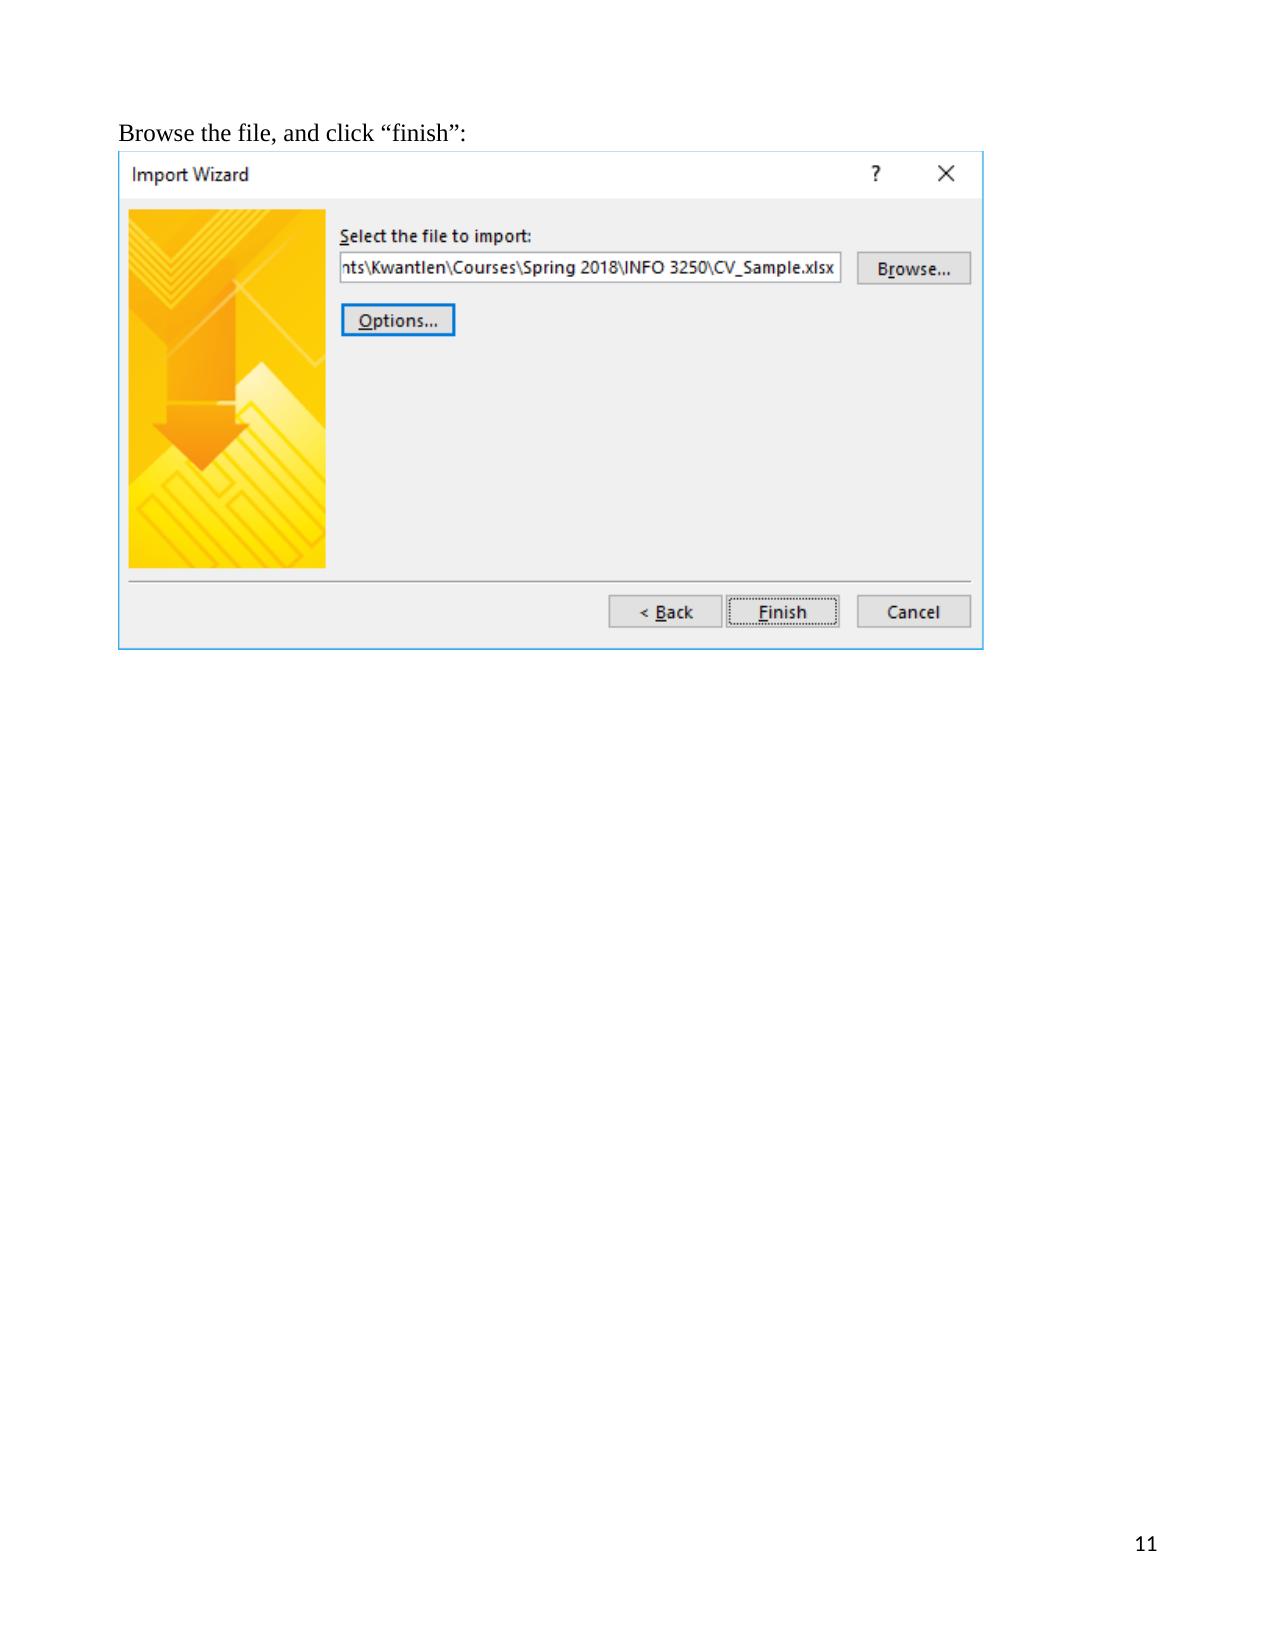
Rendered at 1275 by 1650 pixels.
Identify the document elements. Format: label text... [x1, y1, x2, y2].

text Browse the file, and click “finish”: [118, 118, 1157, 147]
picture [118, 151, 984, 650]
